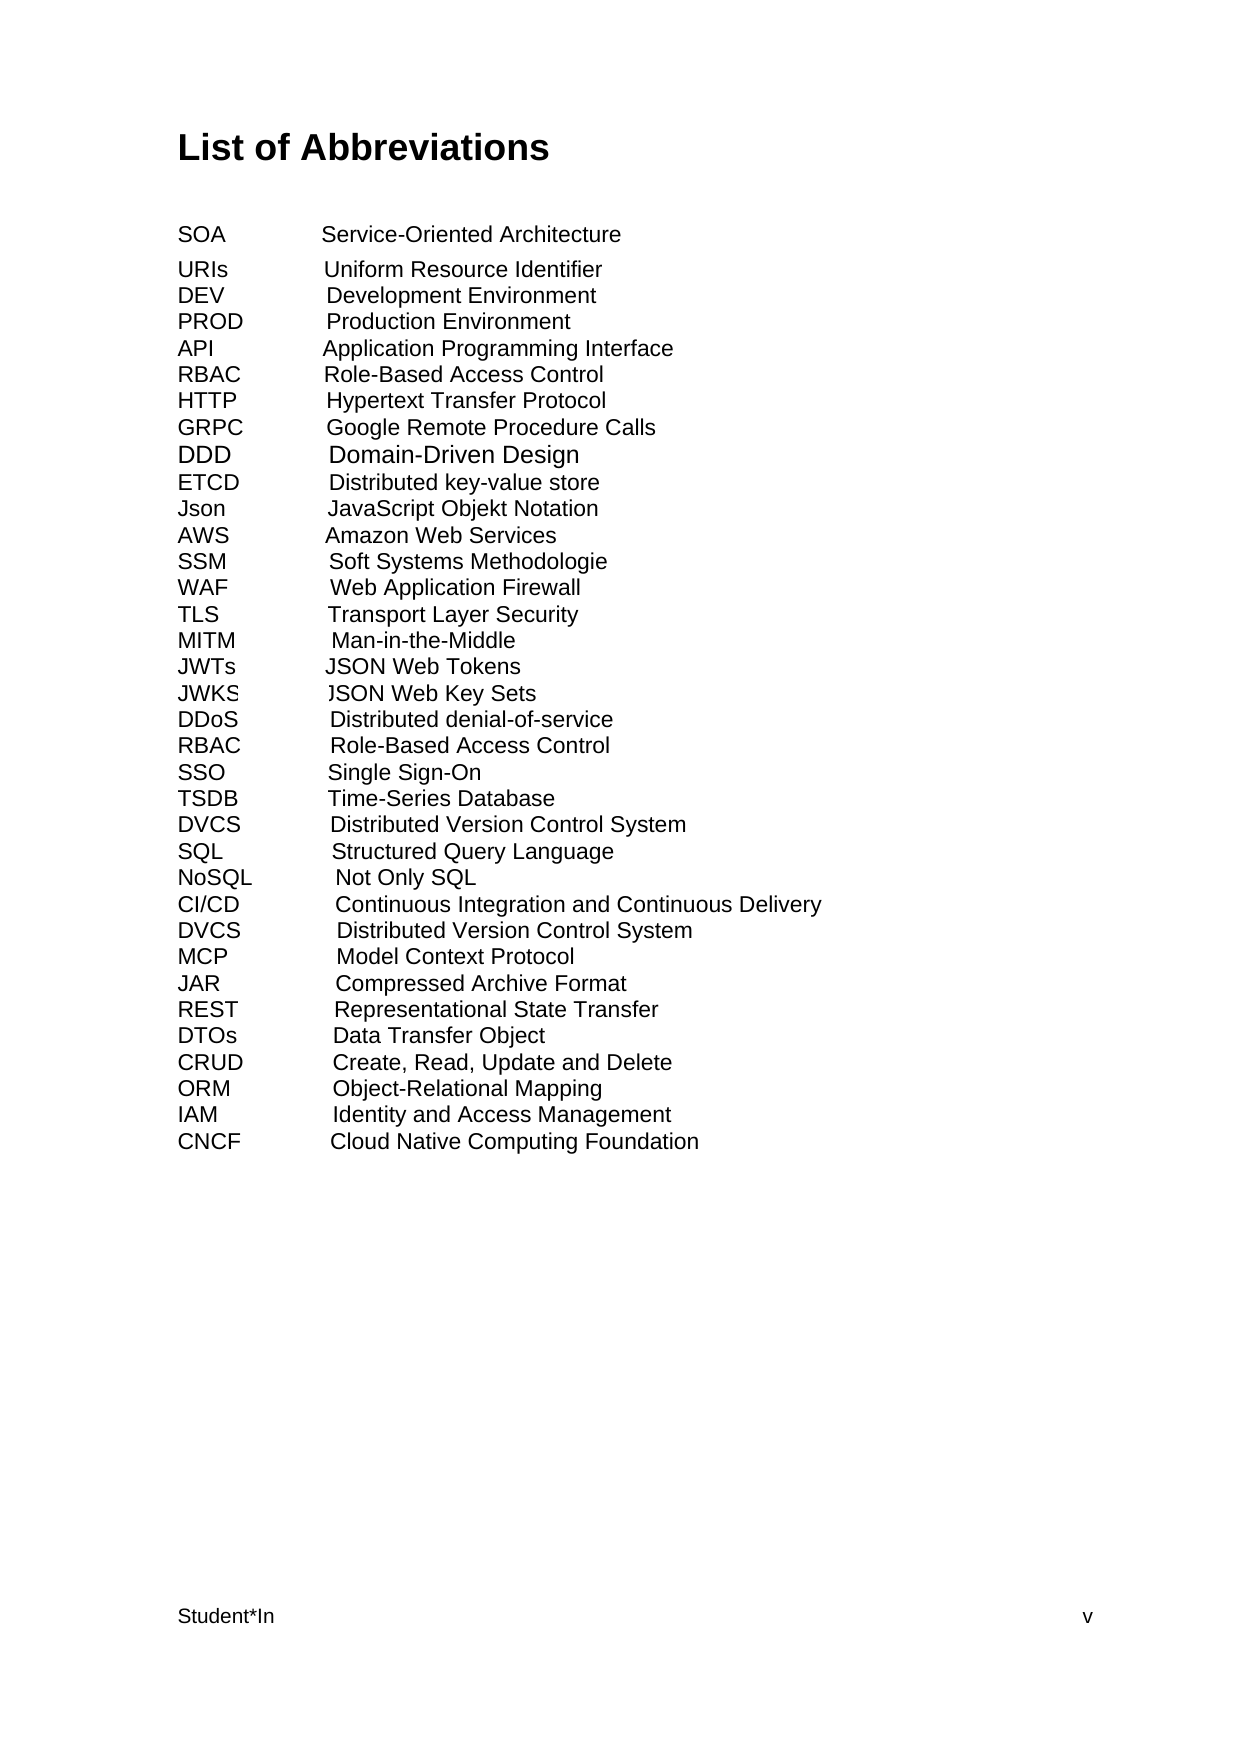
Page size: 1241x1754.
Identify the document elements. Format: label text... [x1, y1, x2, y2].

text SOA Service-Oriented Architecture [177, 216, 1092, 247]
text NoSQL Not Only SQL [177, 864, 1092, 891]
text AWS Amazon Web Services [177, 522, 1092, 548]
text MCP Model Context Protocol [177, 943, 1092, 969]
text DTOs Data Transfer Object [177, 1022, 1092, 1049]
text CNCF Cloud Native Computing Foundation [177, 1128, 1092, 1154]
text GRPC Google Remote Procedure Calls [177, 414, 1092, 440]
text WAF Web Application Firewall [177, 574, 1092, 601]
text IAM Identity and Access Management [177, 1101, 1092, 1128]
text URIs Uniform Resource Identifier [177, 256, 1092, 282]
text List of Abbreviations [177, 118, 1092, 168]
text TSDB Time-Series Database [177, 785, 1092, 811]
text ETCD Distributed key-value store [177, 469, 1092, 495]
text REST Representational State Transfer [177, 996, 1092, 1022]
text JAR Compressed Archive Format [177, 969, 1092, 996]
text SQL Structured Query Language [177, 838, 1092, 864]
text RBAC Role-Based Access Control [177, 732, 1092, 759]
text MITM Man-in-the-Middle [177, 627, 1092, 653]
text ORM Object-Relational Mapping [177, 1075, 1092, 1101]
text JWTs JSON Web Tokens [177, 653, 1092, 680]
text PROD Production Environment [177, 308, 1092, 335]
text CI/CD Continuous Integration and Continuous Delivery [177, 891, 1092, 917]
text API Application Programming Interface [177, 335, 1092, 361]
text DVCS Distributed Version Control System [177, 917, 1092, 943]
text DEV Development Environment [177, 282, 1092, 308]
text DVCS Distributed Version Control System [177, 811, 1092, 838]
text RBAC Role-Based Access Control [177, 361, 1092, 387]
text HTTP Hypertext Transfer Protocol [177, 387, 1092, 414]
text DDoS Distributed denial-of-service [329, 706, 1092, 732]
text Json JavaScript Objekt Notation [177, 495, 1092, 522]
text SSM Soft Systems Methodologie [177, 548, 1092, 574]
text CRUD Create, Read, Update and Delete [177, 1049, 1092, 1075]
text JWKS JSON Web Key Sets [177, 680, 1092, 706]
text TLS Transport Layer Security [177, 601, 1092, 627]
text SSO Single Sign-On [177, 759, 1092, 785]
text DDD Domain-Driven Design [177, 440, 1092, 469]
